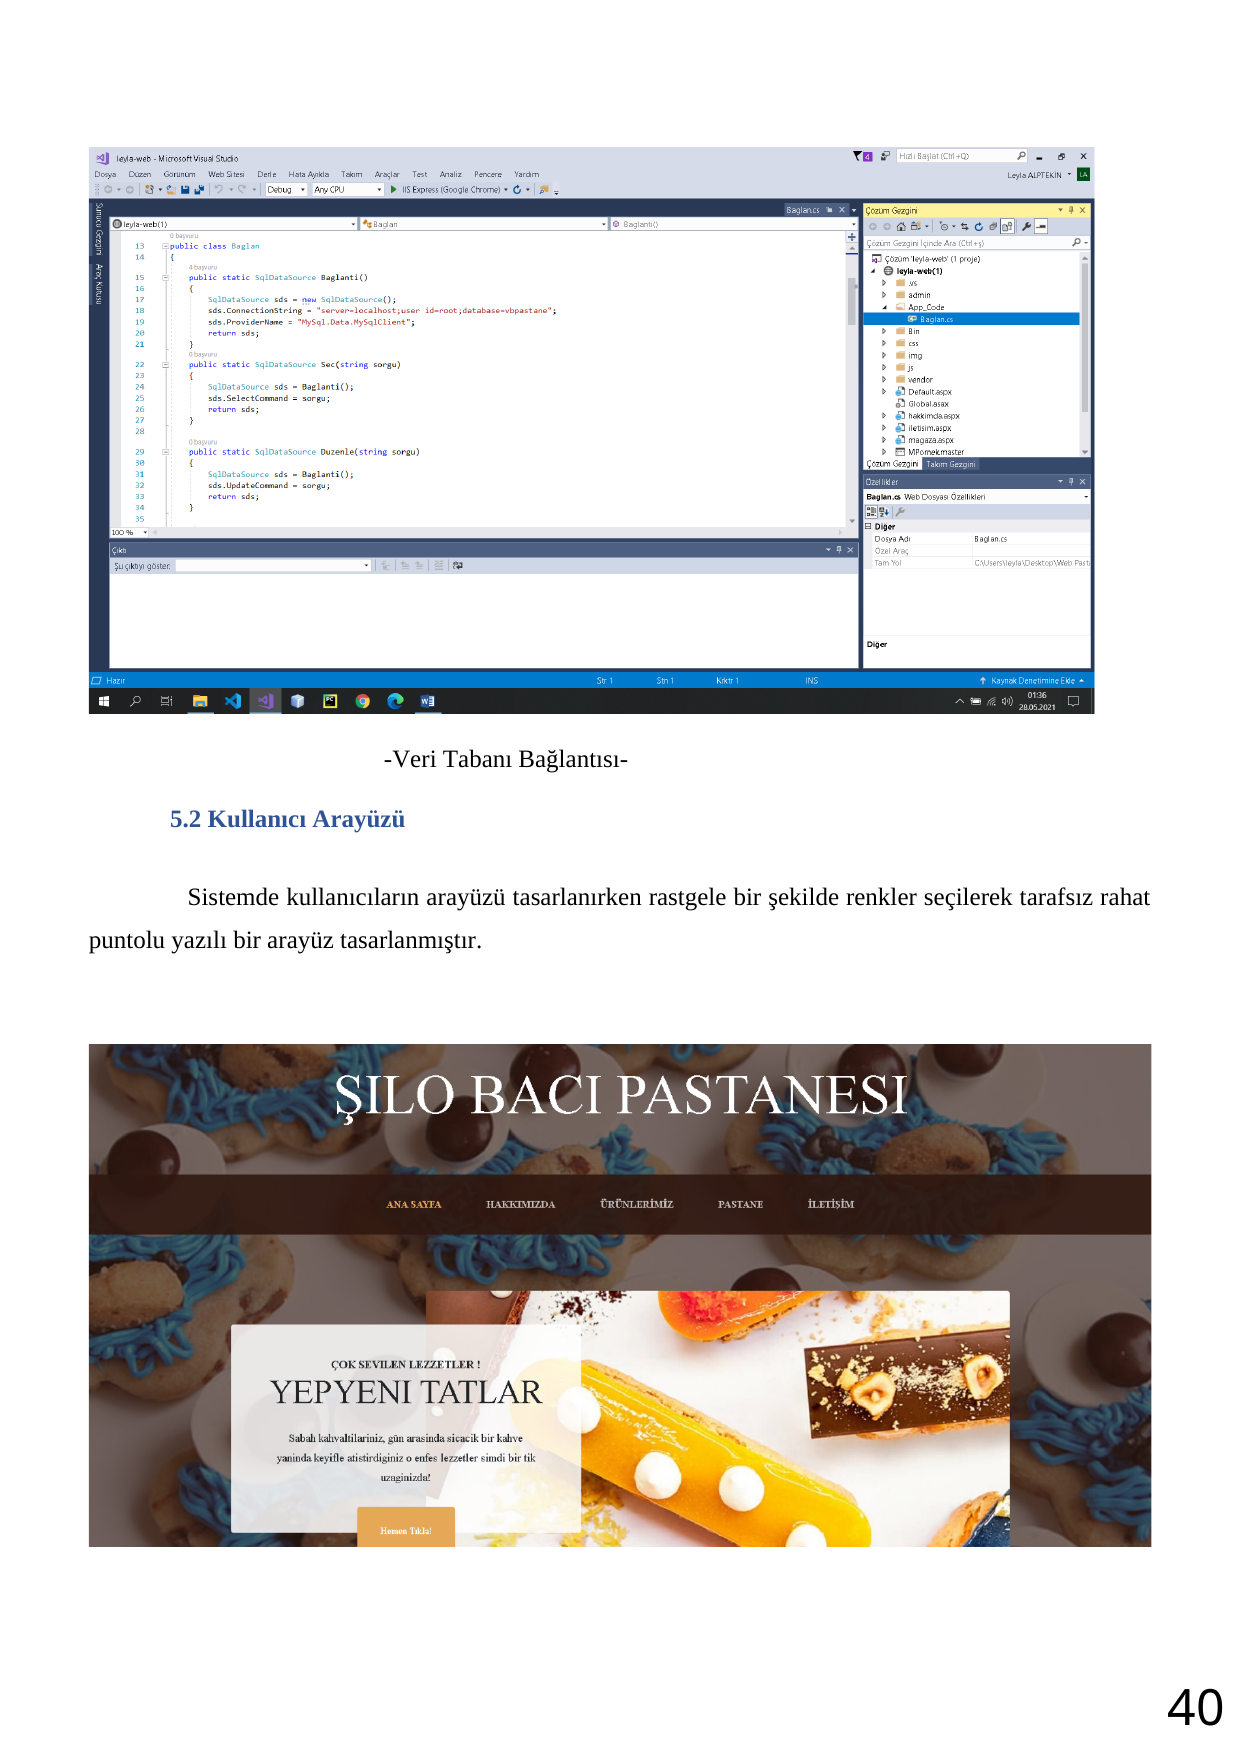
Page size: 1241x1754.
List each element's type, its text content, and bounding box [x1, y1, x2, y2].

picture [88, 1044, 1152, 1547]
text -Veri Tabanı Bağlantısı- [310, 744, 1152, 773]
picture [88, 147, 1152, 714]
subtitle 5.2 Kullanıcı Arayüzü [89, 804, 1152, 832]
text Sistemde kullanıcıların arayüzü tasarlanırken rastgele bir şekilde renkler seçilerek tarafsız rahat puntolu yazılı bir arayüz tasarlanmıştır. [89, 882, 1152, 953]
